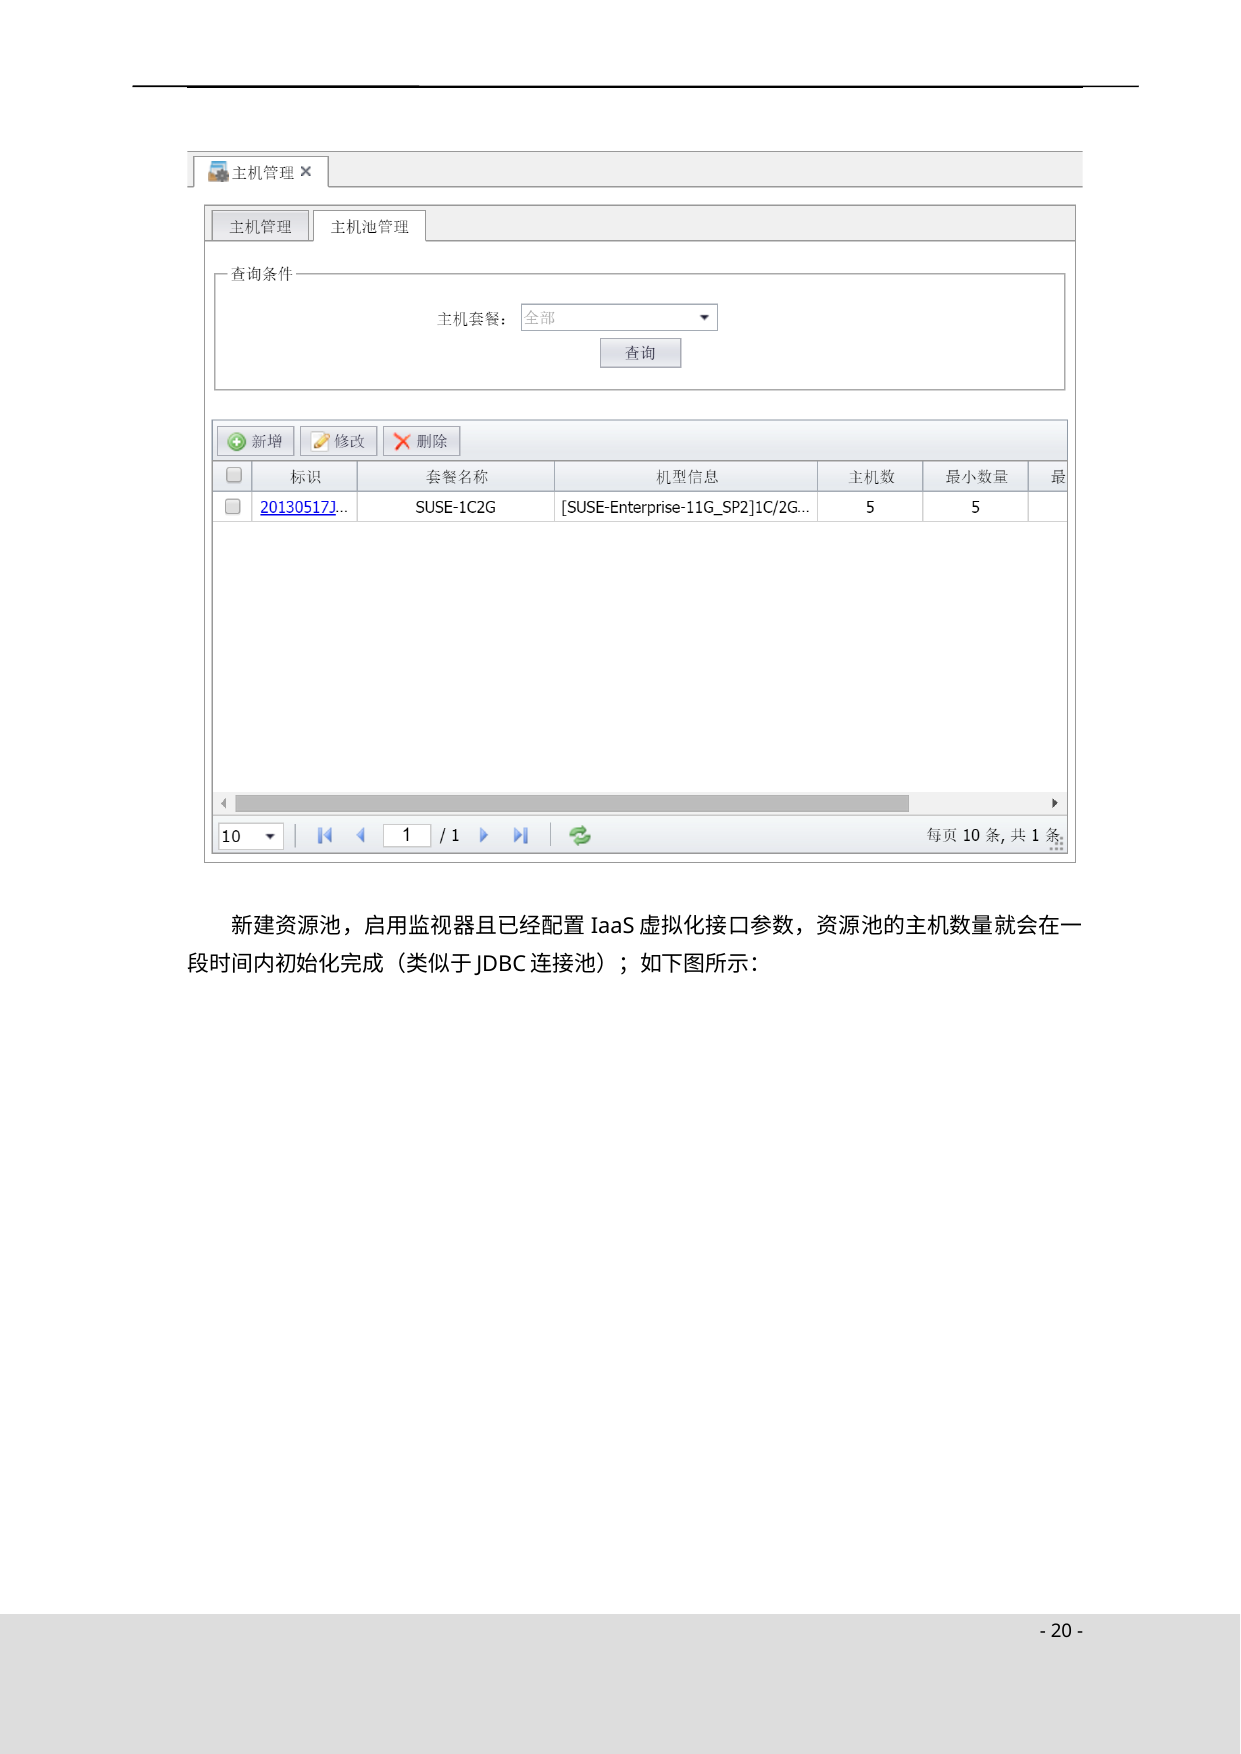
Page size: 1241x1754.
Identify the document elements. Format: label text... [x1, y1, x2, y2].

text 新建资源池，启用监视器且已经配置IaaS虚拟化接口参数，资源池的主机数量就会在一段时间内初始化完成（类似于JDBC连接池）；如下图所示： [187, 902, 1083, 977]
picture [187, 151, 1083, 878]
